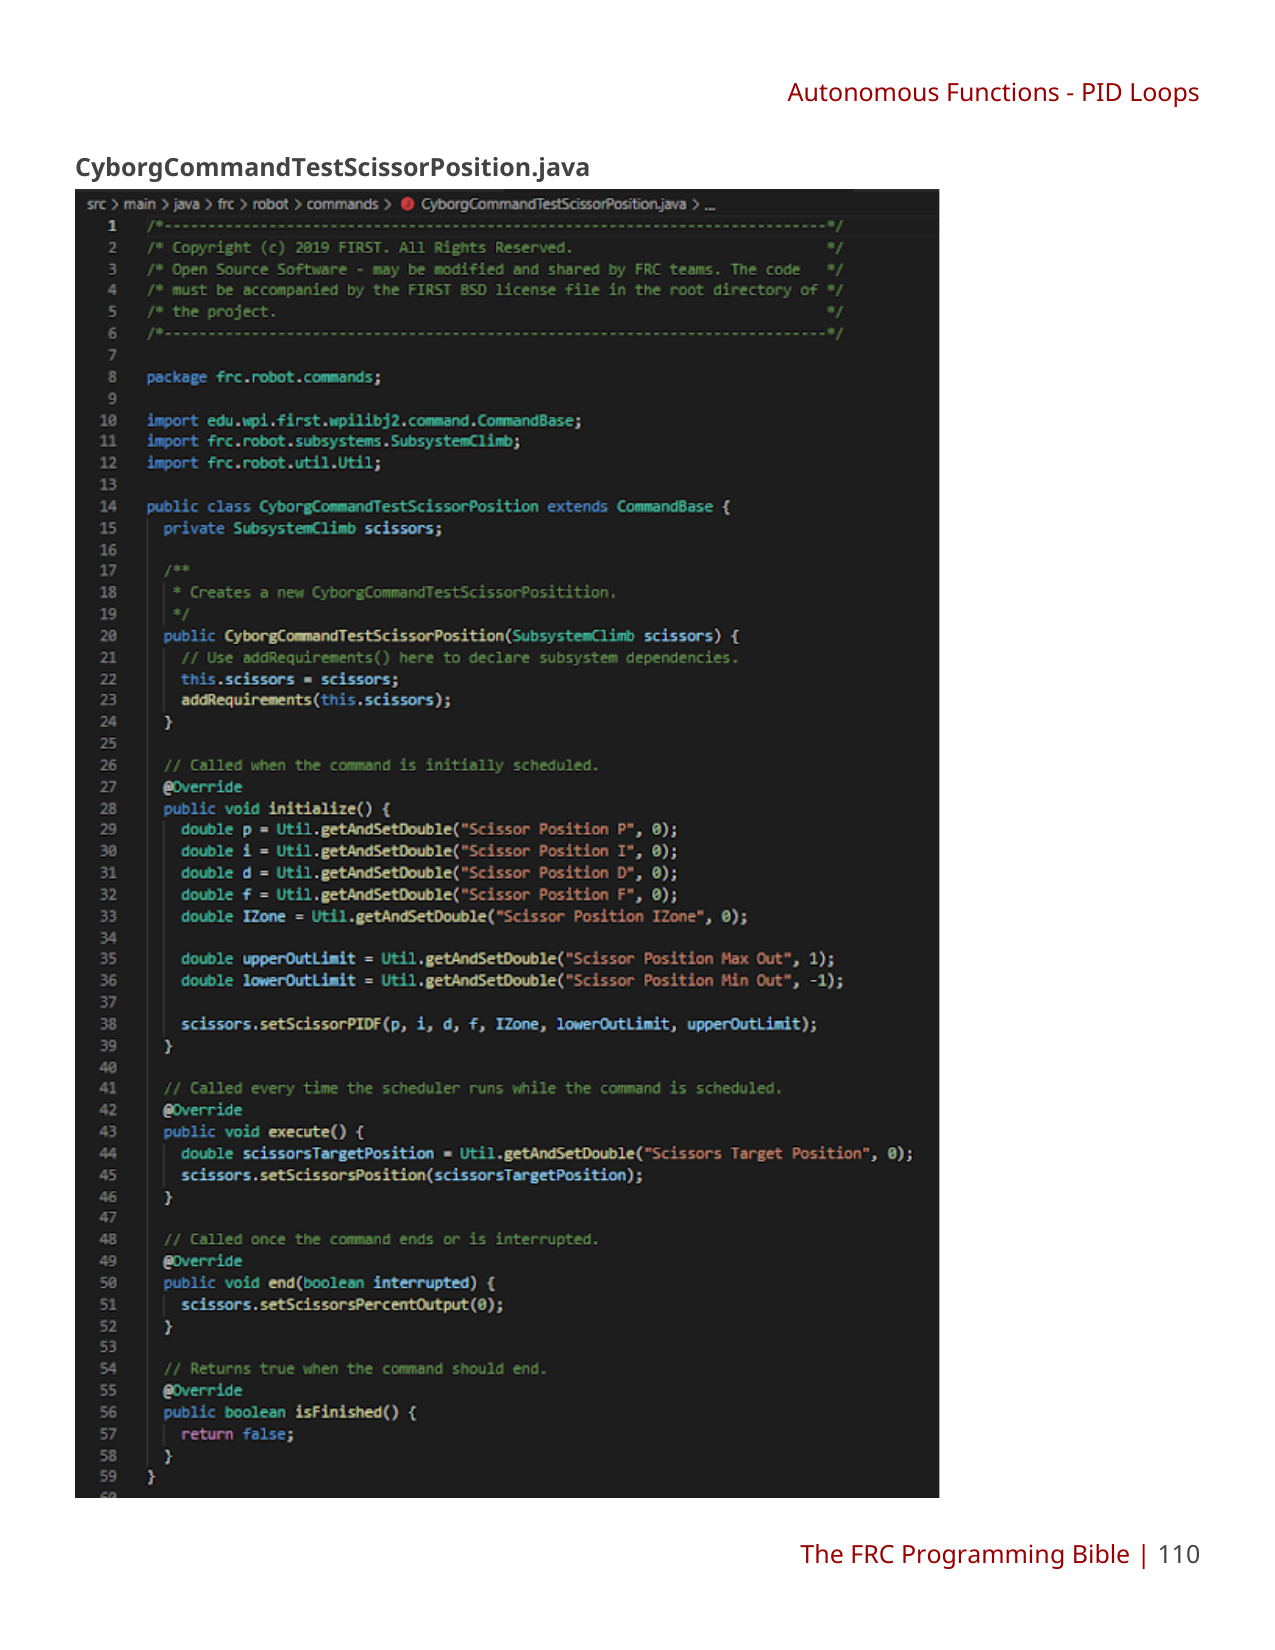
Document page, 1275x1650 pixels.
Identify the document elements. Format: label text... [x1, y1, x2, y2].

picture [75, 189, 940, 1498]
text CyborgCommandTestScissorPosition.java [75, 150, 1200, 184]
